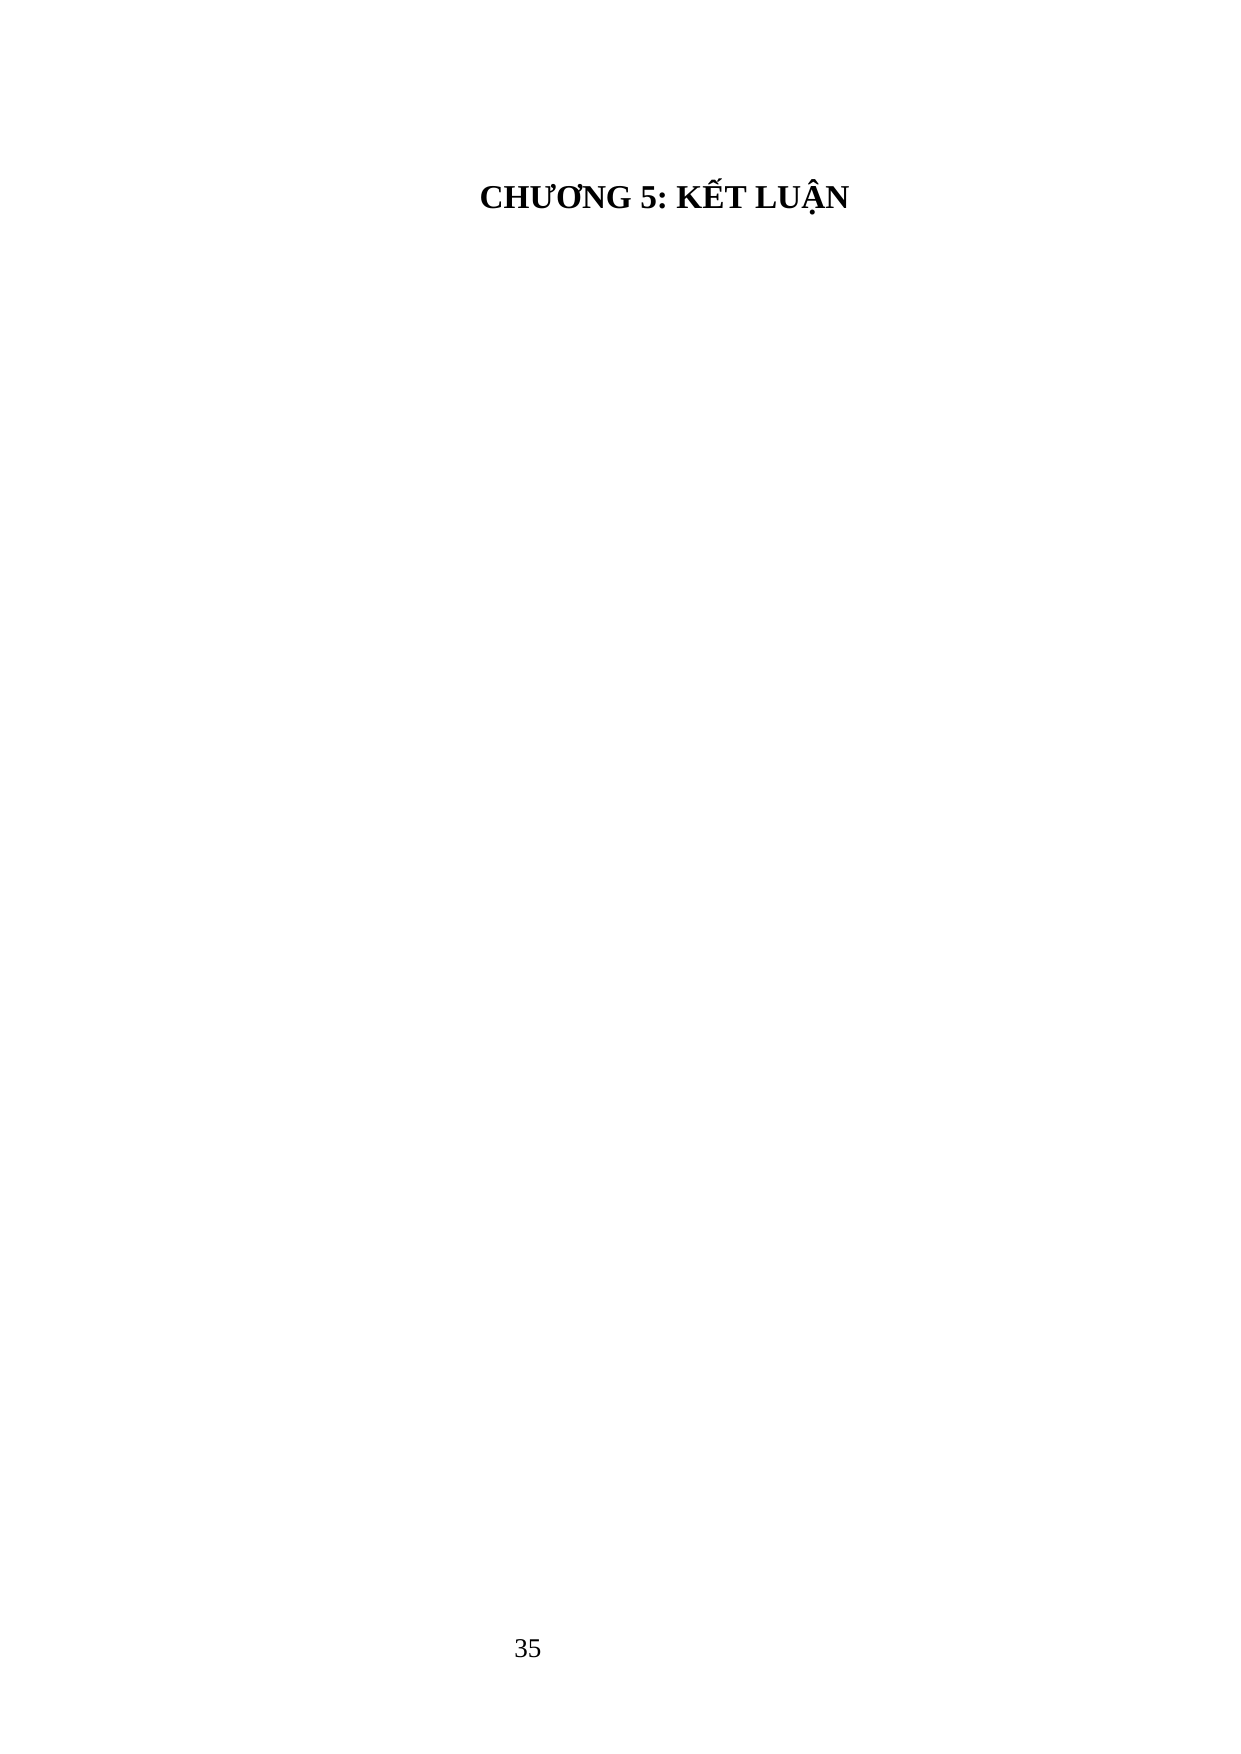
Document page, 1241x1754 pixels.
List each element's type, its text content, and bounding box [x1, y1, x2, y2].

subtitle KẾT LUẬN [207, 177, 1122, 216]
